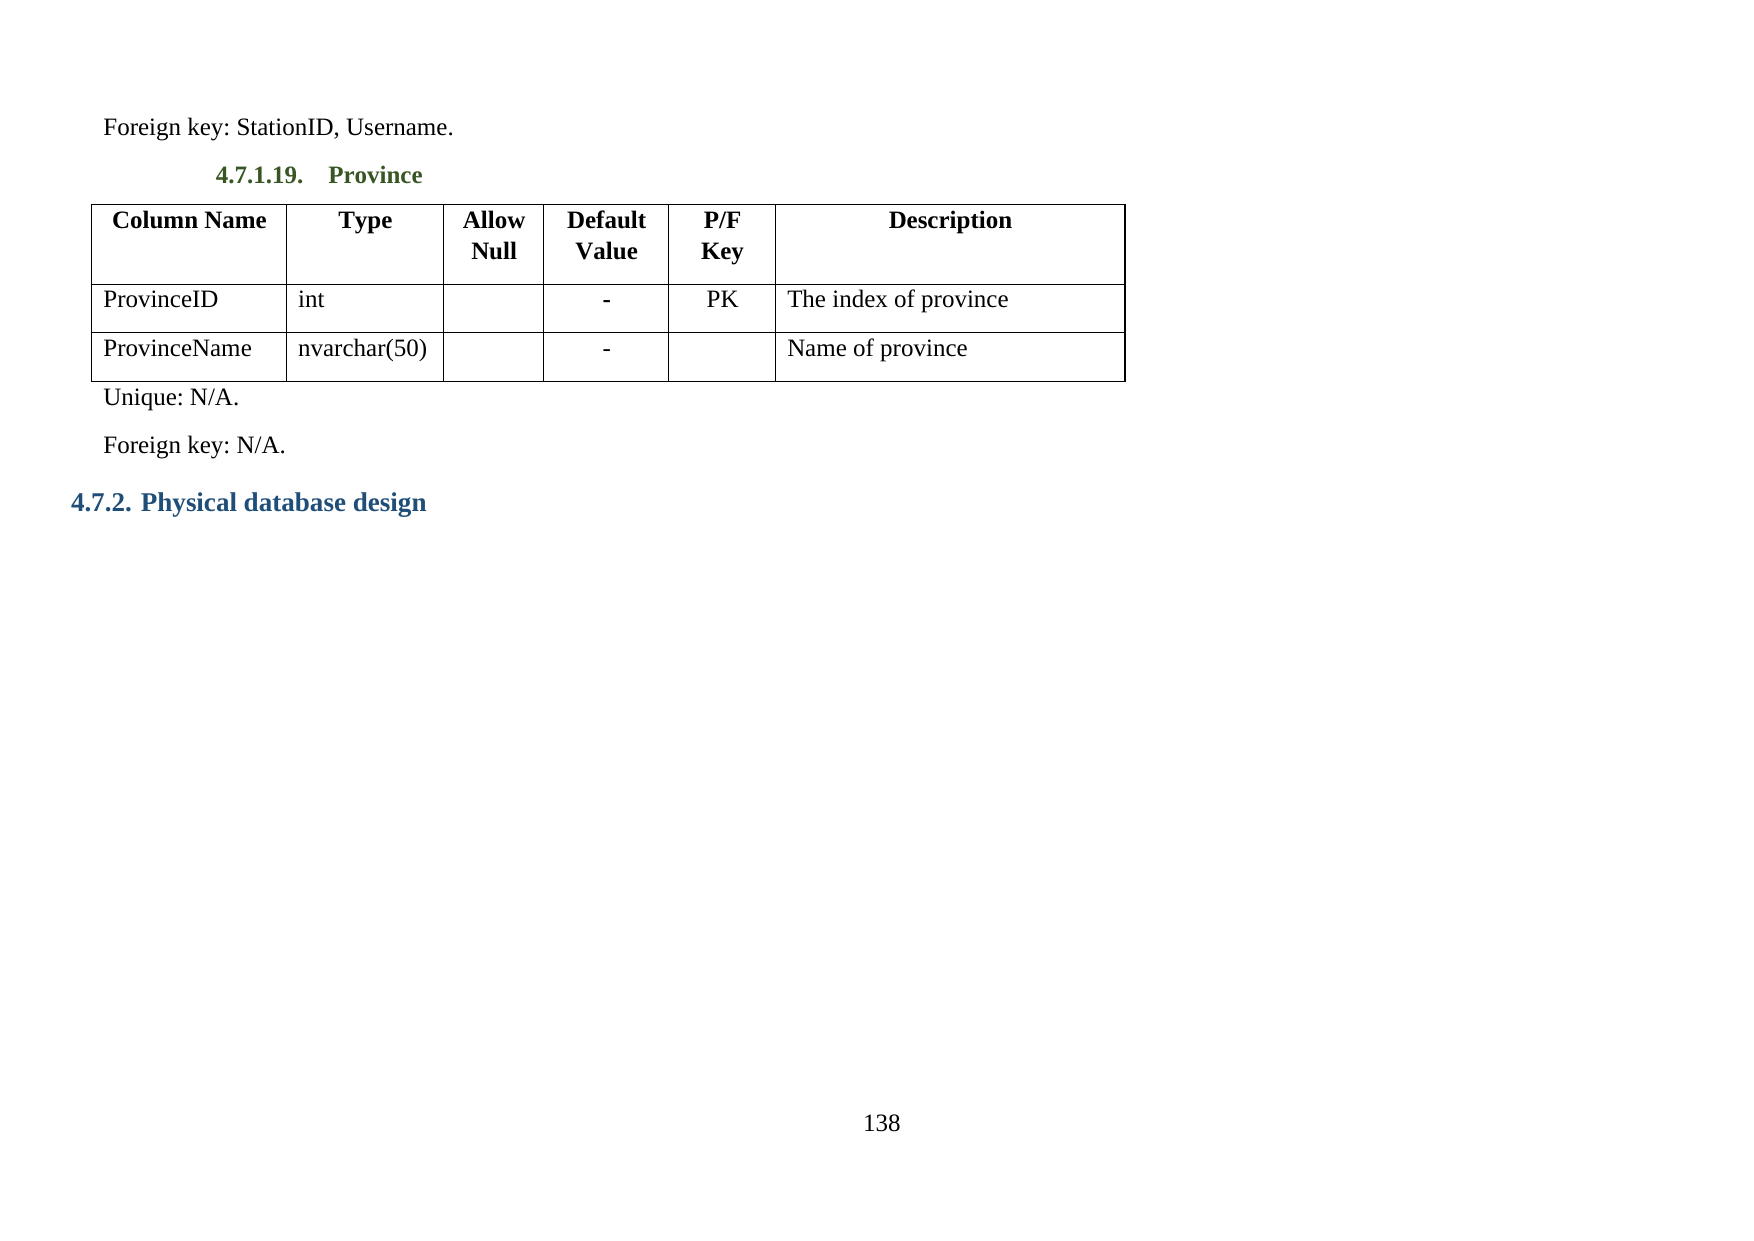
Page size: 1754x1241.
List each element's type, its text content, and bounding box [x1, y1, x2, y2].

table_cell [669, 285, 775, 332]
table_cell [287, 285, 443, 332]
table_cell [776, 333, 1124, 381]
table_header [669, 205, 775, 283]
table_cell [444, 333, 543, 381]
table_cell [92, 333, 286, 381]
subtitle Physical database design [132, 486, 1660, 517]
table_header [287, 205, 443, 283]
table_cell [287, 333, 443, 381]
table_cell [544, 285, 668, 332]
text Foreign key: N/A. [103, 430, 1660, 458]
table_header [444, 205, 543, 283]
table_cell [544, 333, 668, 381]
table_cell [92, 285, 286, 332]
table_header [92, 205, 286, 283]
subtitle Province [216, 160, 1660, 189]
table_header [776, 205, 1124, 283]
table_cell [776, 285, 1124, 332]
text Foreign key: StationID, Username. [103, 112, 1660, 141]
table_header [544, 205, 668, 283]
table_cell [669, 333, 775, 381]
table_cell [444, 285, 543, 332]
text Unique: N/A. [103, 382, 1660, 411]
